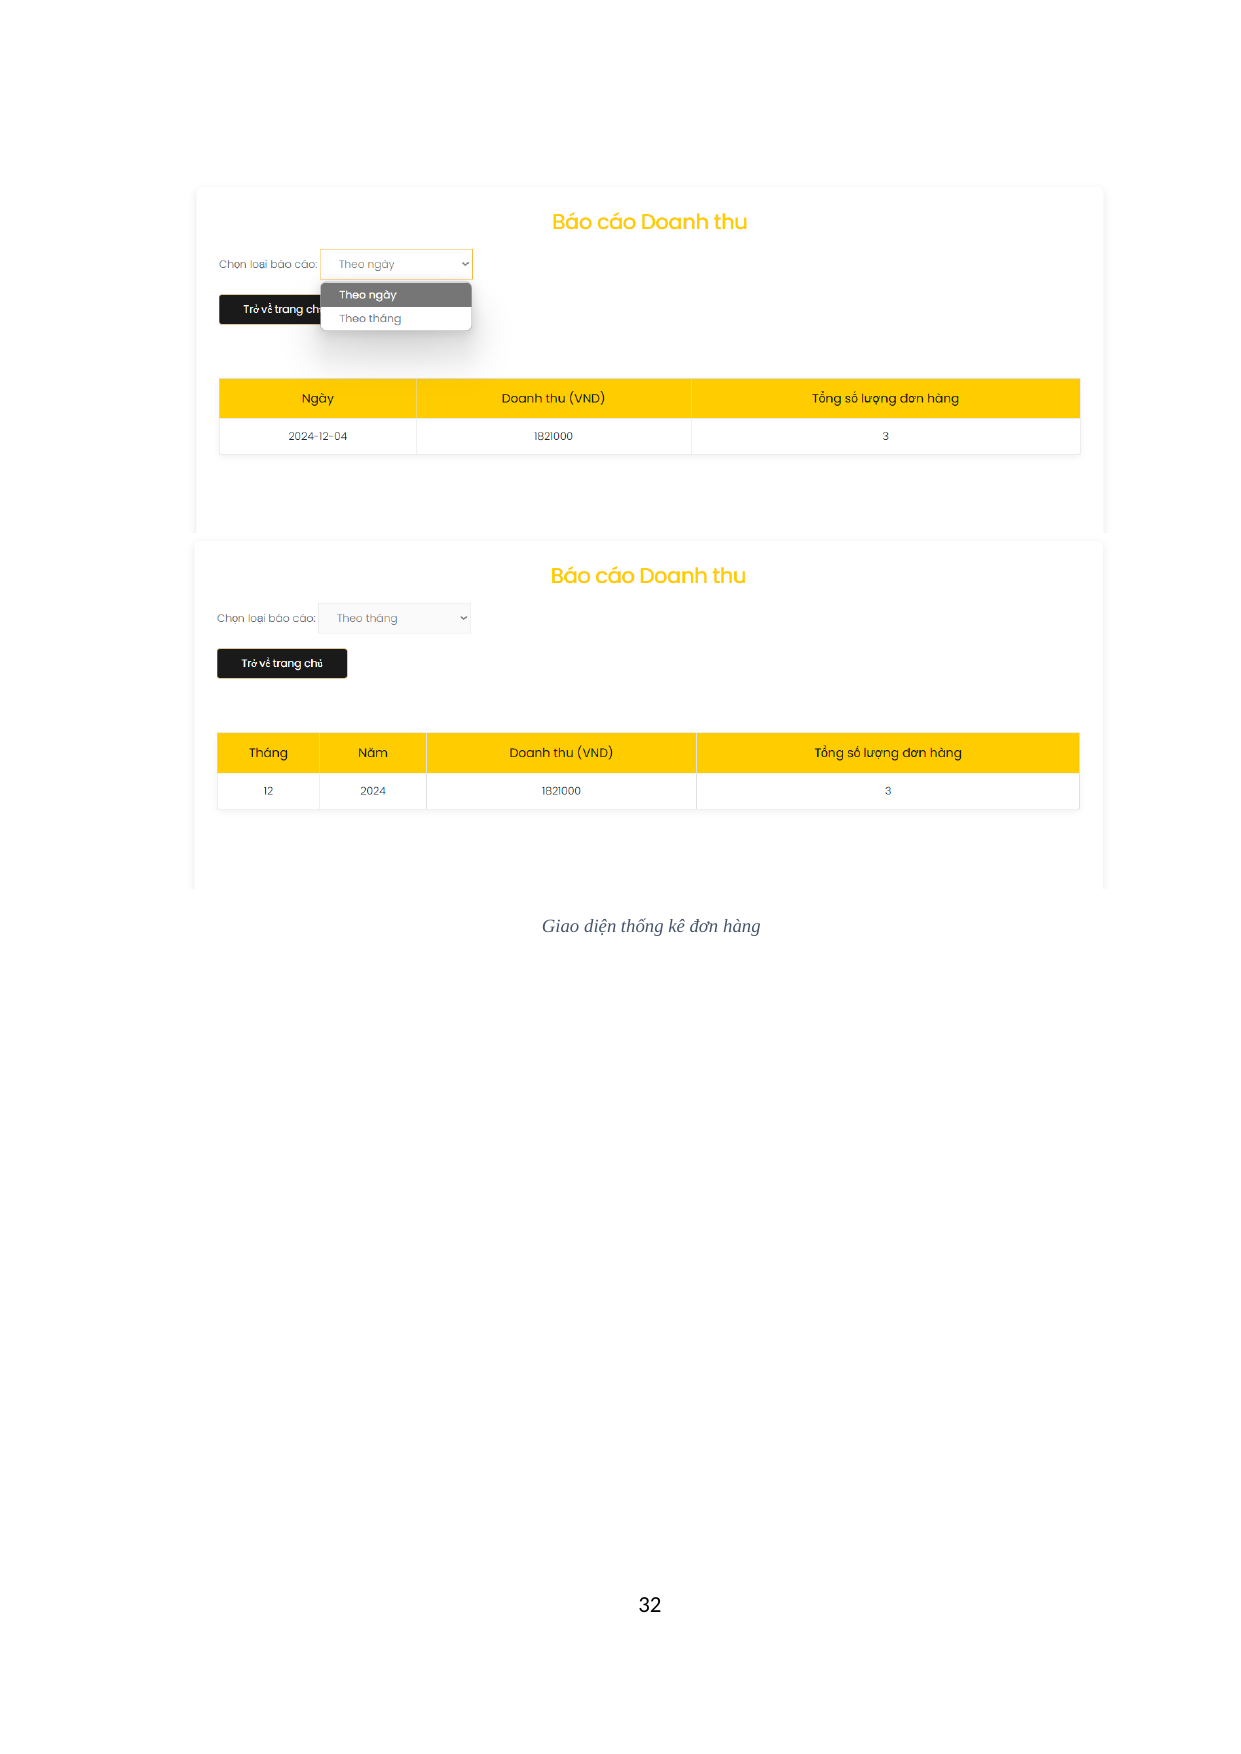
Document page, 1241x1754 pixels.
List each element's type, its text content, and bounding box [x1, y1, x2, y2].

text Giao diện thống kê đơn hàng [177, 914, 1122, 936]
picture [177, 182, 1123, 889]
